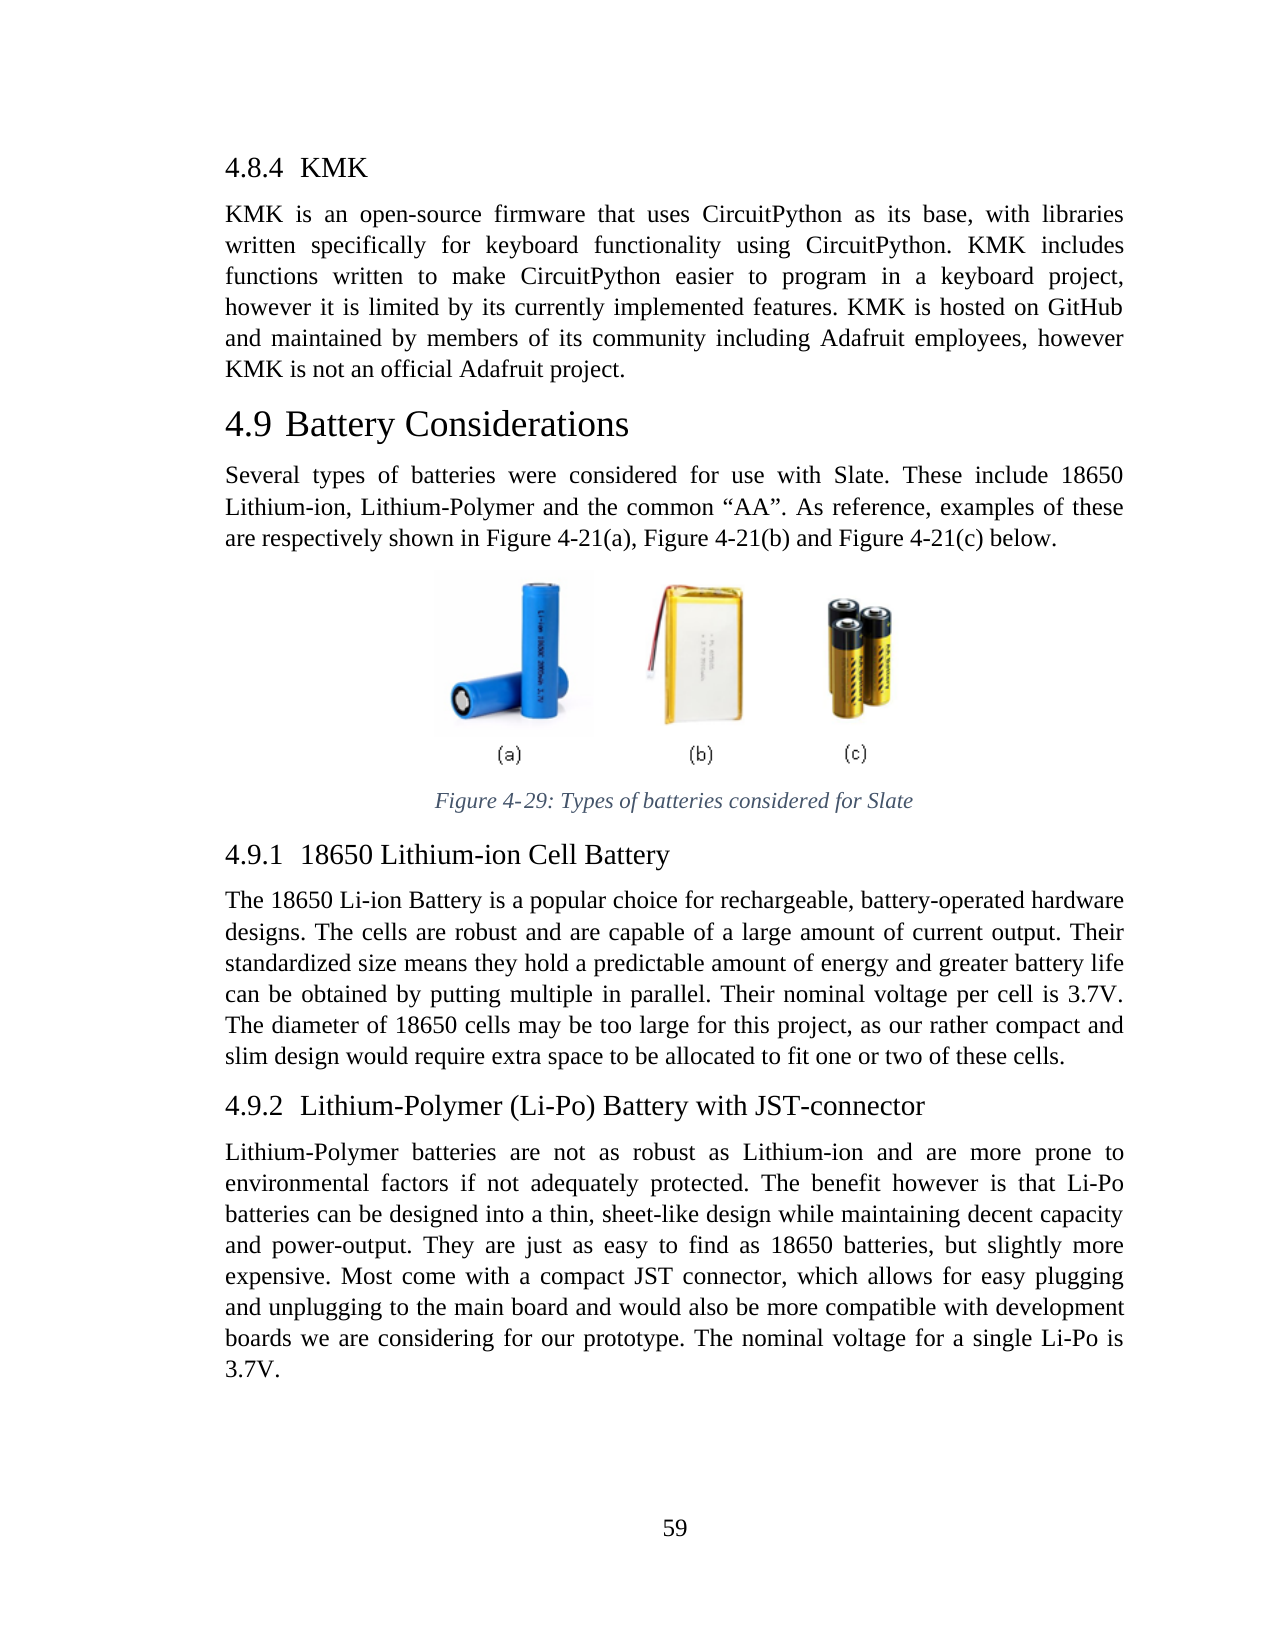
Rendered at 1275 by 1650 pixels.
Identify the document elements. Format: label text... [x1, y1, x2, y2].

text The 18650 Li-ion Battery is a popular choice for rechargeable, battery-operated hardware designs. The cells are robust and are capable of a large amount of current output. Their standardized size means they hold a predictable amount of energy and greater battery life can be obtained by putting multiple in parallel. Their nominal voltage per cell is 3.7V. The diameter of 18650 cells may be too large for this project, as our rather compact and slim design would require extra space to be allocated to fit one or two of these cells. [225, 886, 1125, 1069]
text Lithium-Polymer batteries are not as robust as Lithium-ion and are more prone to environmental factors if not adequately protected. The benefit however is that Li-Po batteries can be designed into a thin, sheet-like design while maintaining decent capacity and power-output. They are just as easy to find as 18650 batteries, but slightly more expensive. Most come with a compact JST connector, which allows for easy plugging and unplugging to the main board and would also be more compatible with development boards we are considering for our prototype. The nominal voltage for a single Li-Po is 3.7V. [225, 1137, 1125, 1383]
text KMK is an open-source firmware that uses CircuitPython as its base, with libraries written specifically for keyboard functionality using CircuitPython. KMK includes functions written to make CircuitPython easier to program in a keyboard project, however it is limited by its currently implemented features. KMK is hosted on GitHub and maintained by members of its community including Adafruit employees, however KMK is not an official Adafruit project. [225, 199, 1125, 383]
subtitle 18650 Lithium-ion Cell Battery [225, 837, 1125, 870]
subtitle KMK [225, 150, 1125, 183]
subtitle Lithium-Polymer (Li-Po) Battery with JST-connector [225, 1088, 1125, 1122]
subtitle Battery Considerations [225, 402, 1125, 445]
picture [434, 570, 916, 769]
text Several types of batteries were considered for use with Slate. These include 18650 Lithium-ion, Lithium-Polymer and the common “AA”. As reference, examples of these are respectively shown in Figure 4-21(a), Figure 4-21(b) and Figure 4-21(c) below. [225, 461, 1125, 551]
